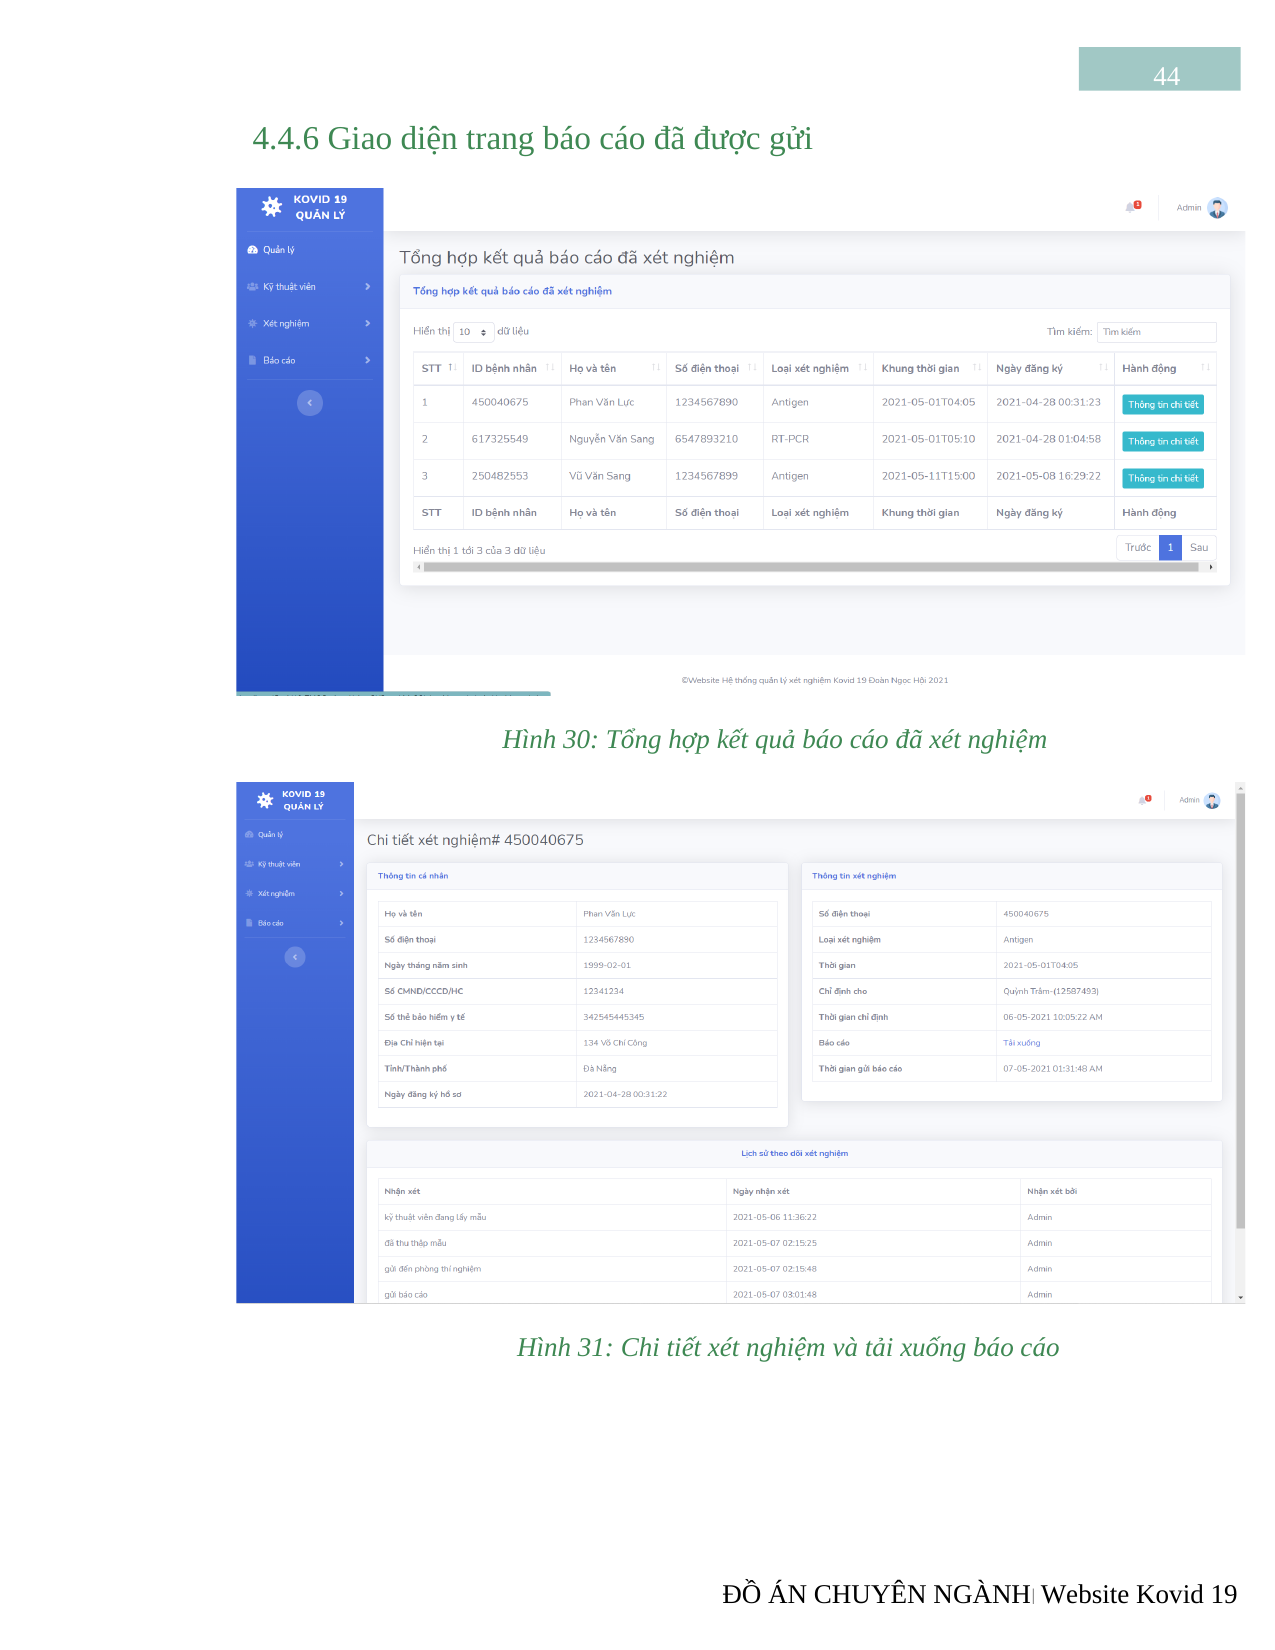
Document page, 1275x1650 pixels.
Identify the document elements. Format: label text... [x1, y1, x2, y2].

picture [236, 782, 1246, 1304]
text Hình 30: Tổng hợp kết quả báo cáo đã xét nghiệm [177, 723, 1186, 754]
text Hình 31: Chi tiết xét nghiệm và tải xuống báo cáo [177, 1331, 1186, 1363]
picture [236, 188, 1246, 696]
subtitle Giao diện trang báo cáo đã được gửi [252, 118, 1186, 156]
